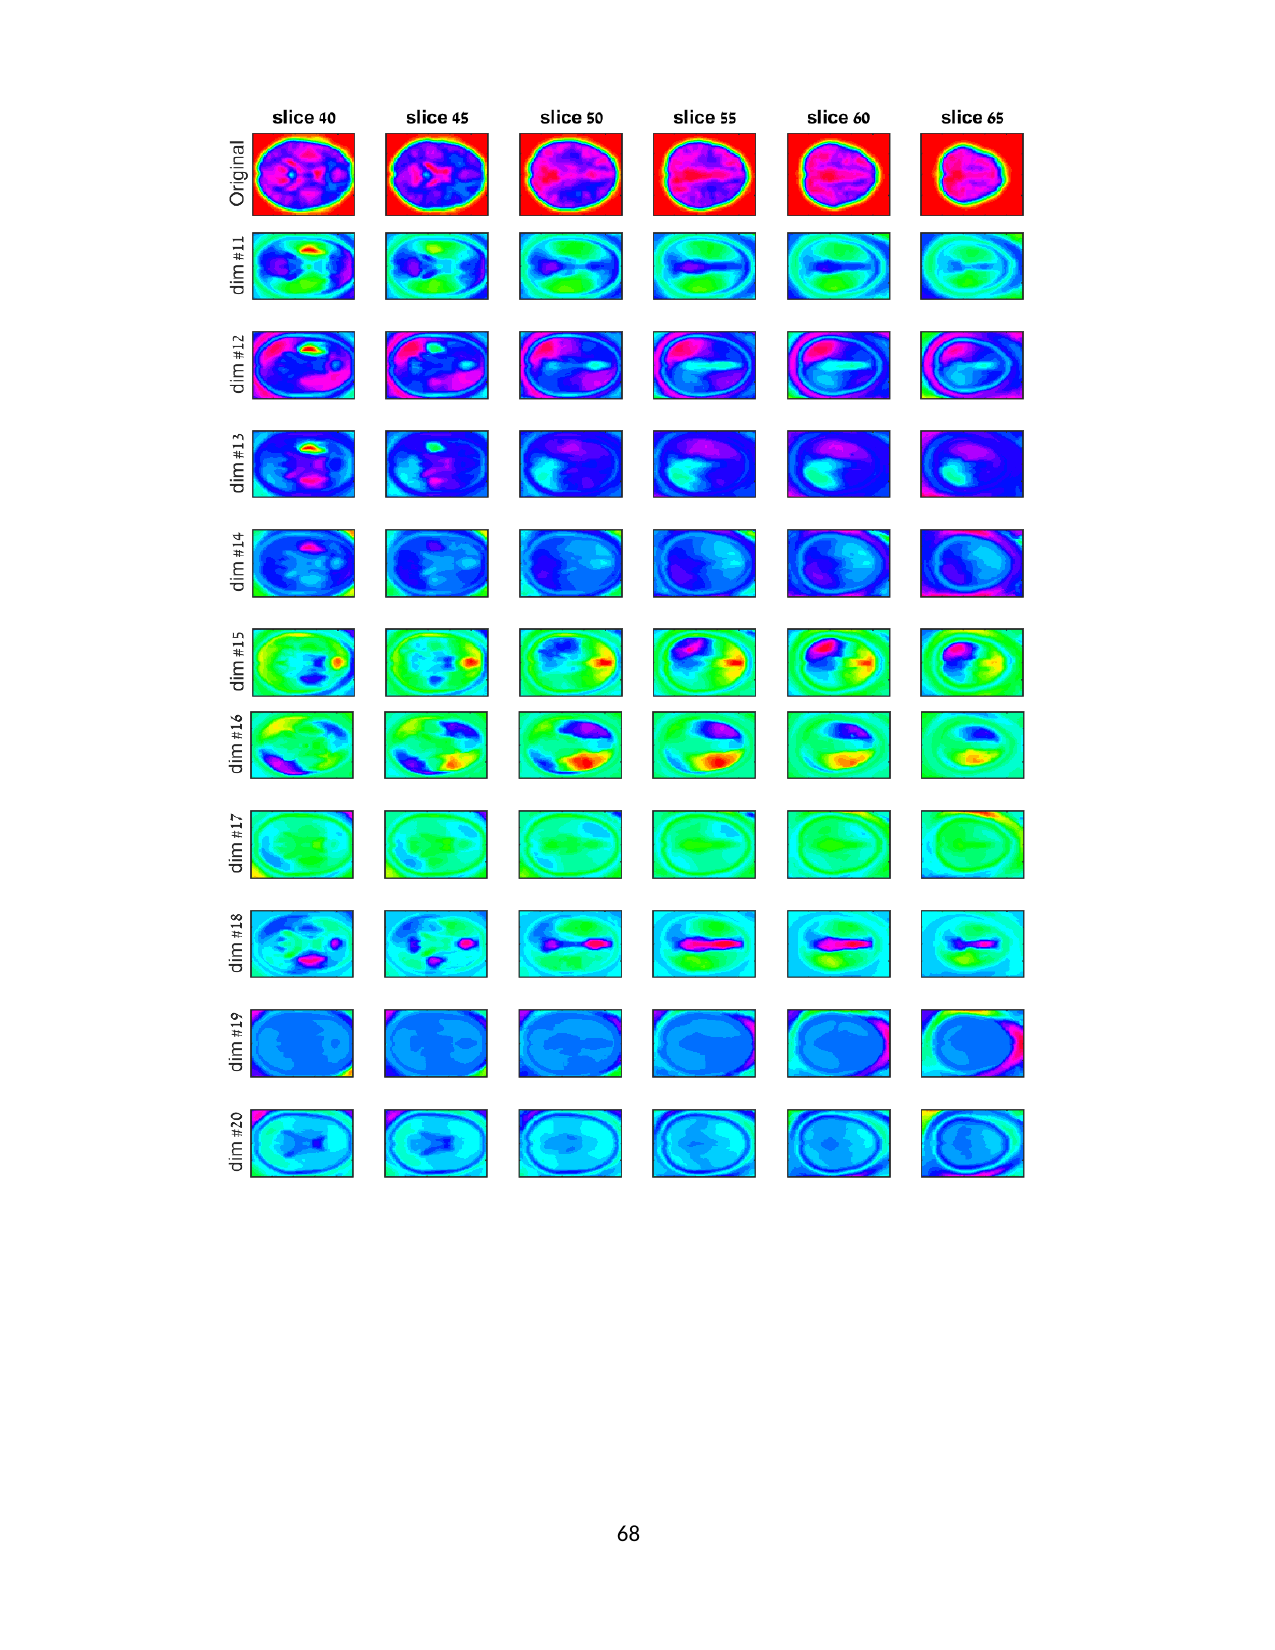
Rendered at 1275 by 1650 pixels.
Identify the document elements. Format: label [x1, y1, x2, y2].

picture [222, 705, 1034, 1185]
picture [221, 103, 1035, 704]
